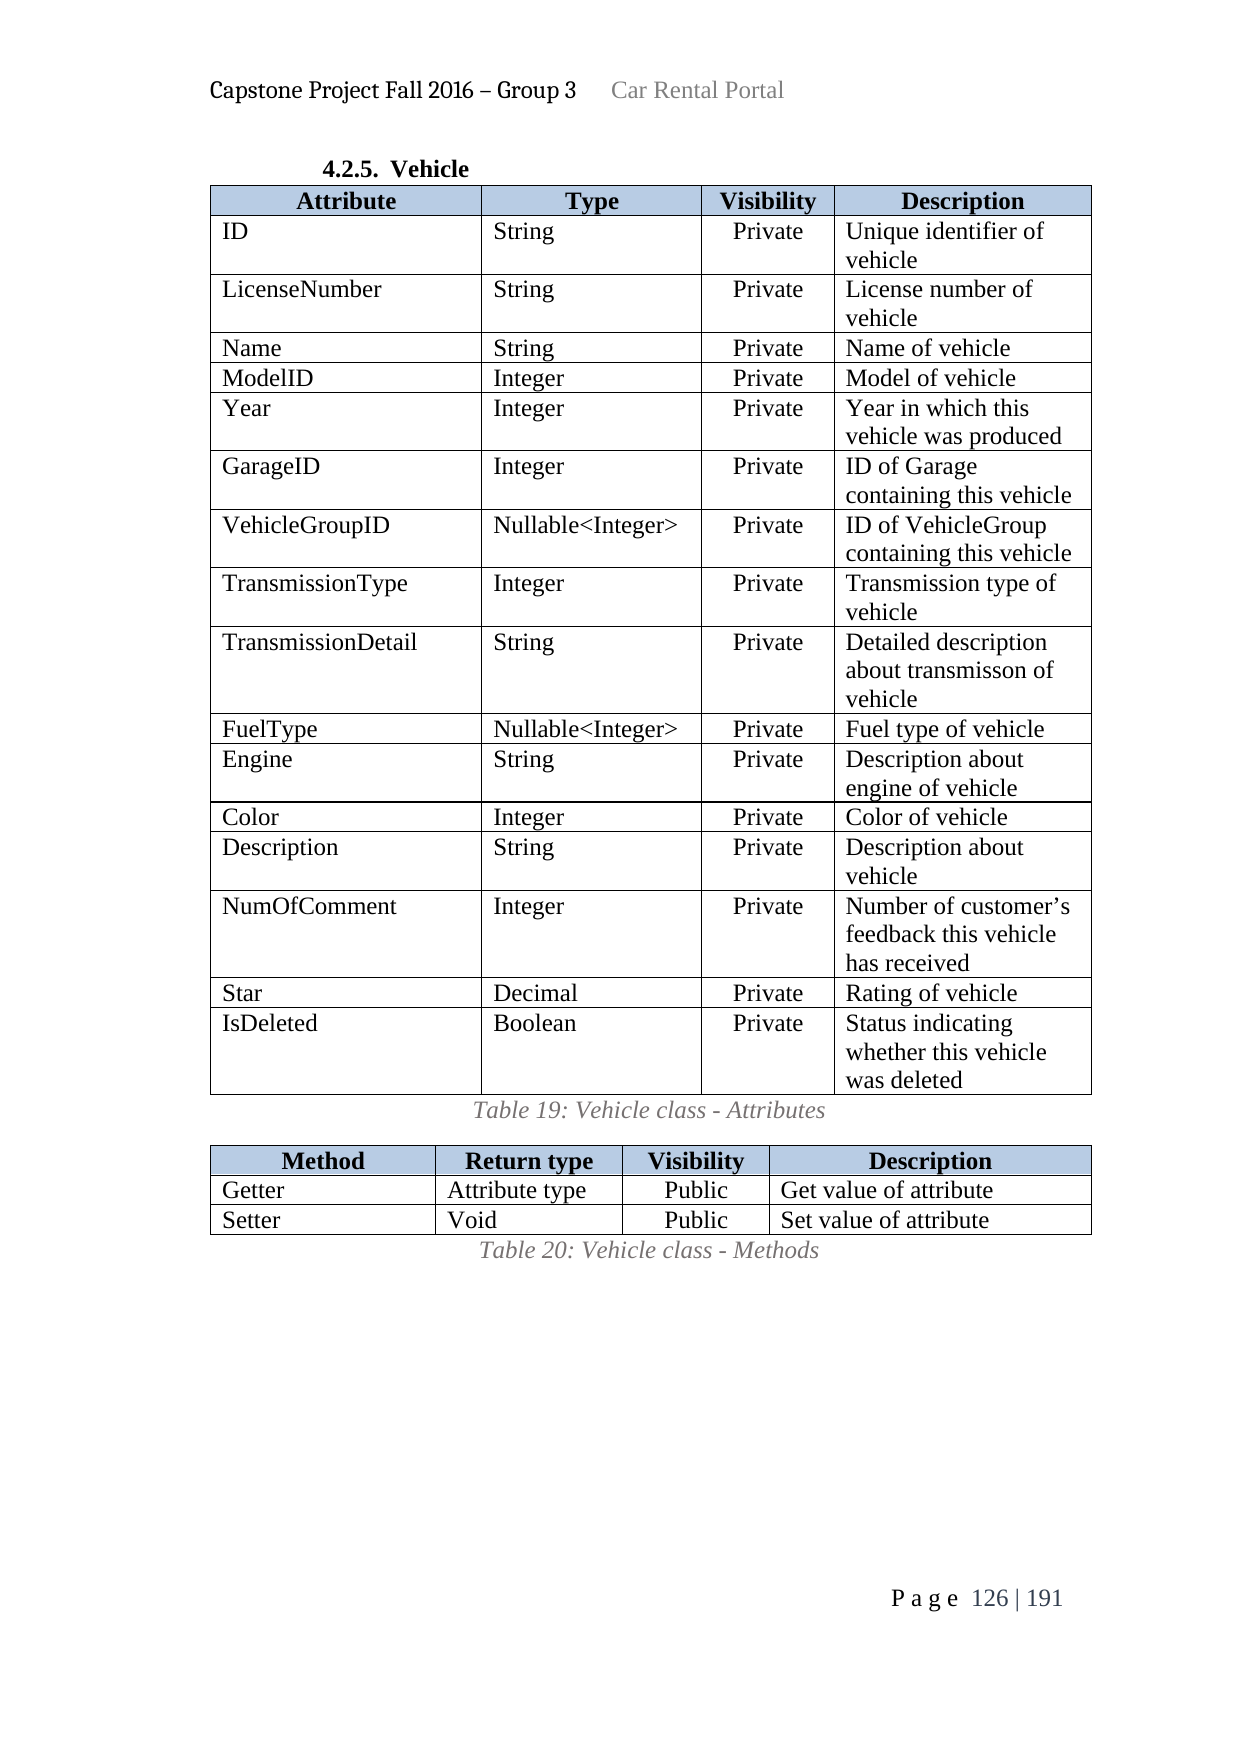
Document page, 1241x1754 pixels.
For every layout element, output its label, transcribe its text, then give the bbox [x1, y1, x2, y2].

table_cell Private [702, 1008, 834, 1094]
table_cell Description [211, 832, 481, 890]
table_cell Get value of attribute [770, 1176, 1091, 1204]
table_cell Void [436, 1205, 622, 1234]
table_cell GarageID [211, 451, 481, 509]
table_cell Decimal [482, 978, 701, 1007]
table_header Description [770, 1146, 1091, 1174]
table_cell NumOfComment [211, 891, 481, 977]
table_cell ID of VehicleGroup containing this vehicle [835, 510, 1091, 567]
subtitle Vehicle [322, 154, 1090, 183]
table_cell Getter [211, 1176, 435, 1204]
table_cell Set value of attribute [770, 1205, 1091, 1234]
table_header Visibility [702, 186, 834, 215]
table_cell Description about engine of vehicle [835, 744, 1091, 801]
table_header Type [482, 186, 701, 215]
table_cell Private [702, 393, 834, 450]
table_cell Detailed description about transmisson of vehicle [835, 627, 1091, 713]
table_cell Private [702, 568, 834, 626]
table_cell Transmission type of vehicle [835, 568, 1091, 626]
table_cell LicenseNumber [211, 275, 481, 332]
table_cell String [482, 216, 701, 273]
text Table 19: Vehicle class - Attributes [210, 1095, 1090, 1124]
table_cell FuelType [211, 714, 481, 743]
table_cell Number of customer’s feedback this vehicle has received [835, 891, 1091, 977]
table_cell Engine [211, 744, 481, 801]
table_cell Integer [482, 393, 701, 450]
table_cell Nullable<Integer> [482, 510, 701, 567]
table_cell Public [623, 1176, 769, 1204]
table_cell String [482, 333, 701, 362]
table_header Description [835, 186, 1091, 215]
table_cell ModelID [211, 363, 481, 392]
table_cell Private [702, 363, 834, 392]
table_cell Color of vehicle [835, 803, 1091, 831]
table_cell Integer [482, 891, 701, 977]
table_cell Private [702, 891, 834, 977]
table_cell Private [702, 333, 834, 362]
table_cell Public [623, 1205, 769, 1234]
table_cell Fuel type of vehicle [835, 714, 1091, 743]
table_cell Integer [482, 363, 701, 392]
table_cell String [482, 744, 701, 801]
table_cell Private [702, 275, 834, 332]
table_header Method [211, 1146, 435, 1174]
table_cell Boolean [482, 1008, 701, 1094]
table_cell Private [702, 744, 834, 801]
table_cell Name of vehicle [835, 333, 1091, 362]
table_cell Private [702, 627, 834, 713]
table_cell Description about vehicle [835, 832, 1091, 890]
table_cell Private [702, 832, 834, 890]
table_cell Integer [482, 451, 701, 509]
table_cell ID [211, 216, 481, 273]
table_header Visibility [623, 1146, 769, 1174]
table_cell Star [211, 978, 481, 1007]
table_cell Rating of vehicle [835, 978, 1091, 1007]
table_cell Nullable<Integer> [482, 714, 701, 743]
table_cell Private [702, 451, 834, 509]
table_cell Model of vehicle [835, 363, 1091, 392]
table_cell String [482, 627, 701, 713]
table_cell Attribute type [436, 1176, 622, 1204]
table_cell Name [211, 333, 481, 362]
table_cell Private [702, 510, 834, 567]
table_cell Private [702, 714, 834, 743]
table_cell String [482, 832, 701, 890]
table_cell String [482, 275, 701, 332]
table_cell TransmissionDetail [211, 627, 481, 713]
table_header Return type [436, 1146, 622, 1174]
table_cell License number of vehicle [835, 275, 1091, 332]
table_cell Setter [211, 1205, 435, 1234]
table_cell Year [211, 393, 481, 450]
table_cell TransmissionType [211, 568, 481, 626]
table_cell Private [702, 978, 834, 1007]
table_cell Private [702, 803, 834, 831]
table_cell ID of Garage containing this vehicle [835, 451, 1091, 509]
table_cell Color [211, 803, 481, 831]
table_cell Unique identifier of vehicle [835, 216, 1091, 273]
table_cell Year in which this vehicle was produced [835, 393, 1091, 450]
table_cell VehicleGroupID [211, 510, 481, 567]
table_cell Integer [482, 568, 701, 626]
table_cell IsDeleted [211, 1008, 481, 1094]
text Table 20: Vehicle class - Methods [210, 1235, 1090, 1264]
table_cell Integer [482, 803, 701, 831]
table_header Attribute [211, 186, 481, 215]
table_cell Private [702, 216, 834, 273]
table_cell Status indicating whether this vehicle was deleted [835, 1008, 1091, 1094]
